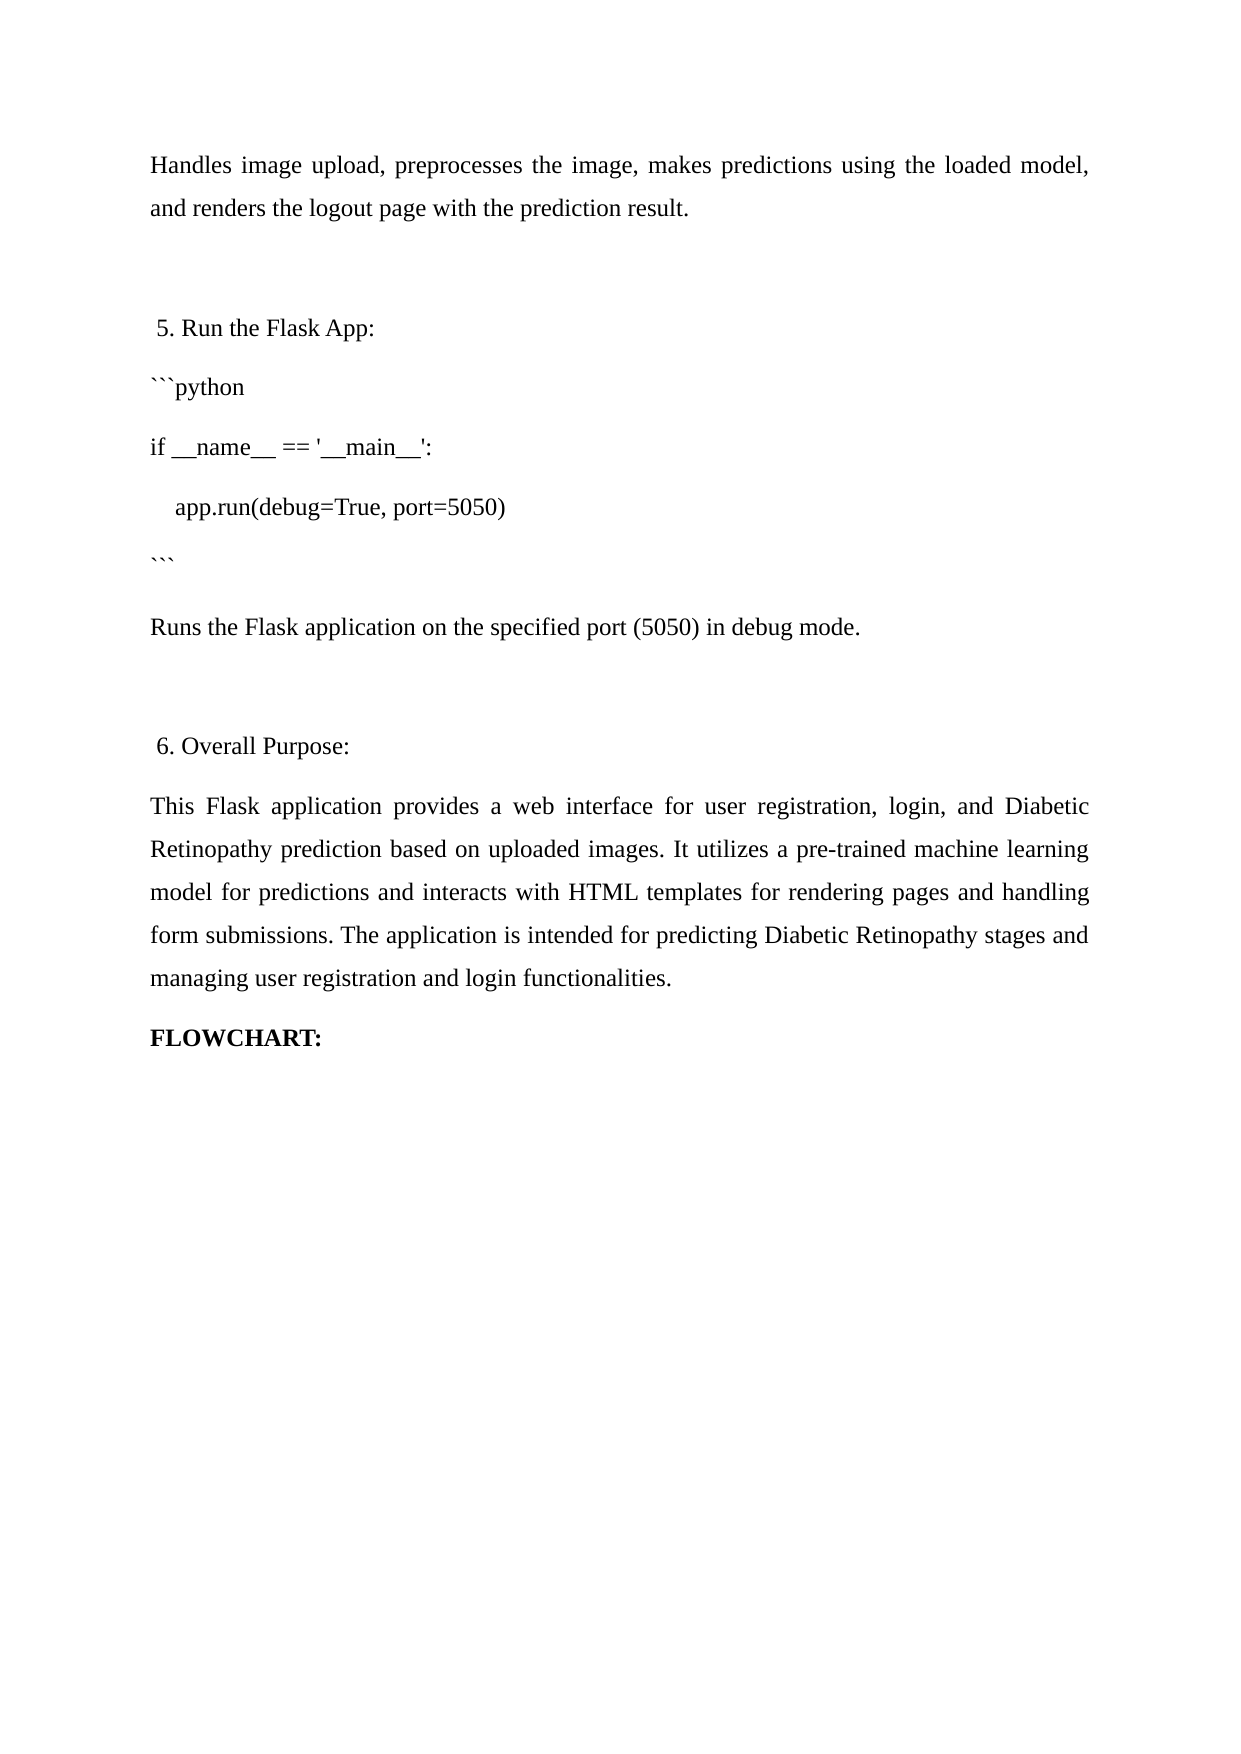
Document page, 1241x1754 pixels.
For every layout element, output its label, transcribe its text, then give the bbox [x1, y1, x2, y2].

text Runs the Flask application on the specified port (5050) in debug mode. [150, 612, 1090, 640]
text Handles image upload, preprocesses the image, makes predictions using the loaded model, and renders the logout page with the prediction result. [150, 150, 1090, 222]
text ```python [150, 372, 1090, 401]
text 6. Overall Purpose: [150, 731, 1090, 760]
text app.run(debug=True, port=5050) [150, 492, 1090, 521]
text ``` [150, 552, 1090, 581]
text This Flask application provides a web interface for user registration, login, and Diabetic Retinopathy prediction based on uploaded images. It utilizes a pre-trained machine learning model for predictions and interacts with HTML templates for rendering pages and handling form submissions. The application is intended for predicting Diabetic Retinopathy stages and managing user registration and login functionalities. [150, 791, 1090, 992]
text if __name__ == '__main__': [150, 432, 1090, 461]
text 5. Run the Flask App: [150, 313, 1090, 341]
text FLOWCHART: [150, 1023, 1090, 1052]
